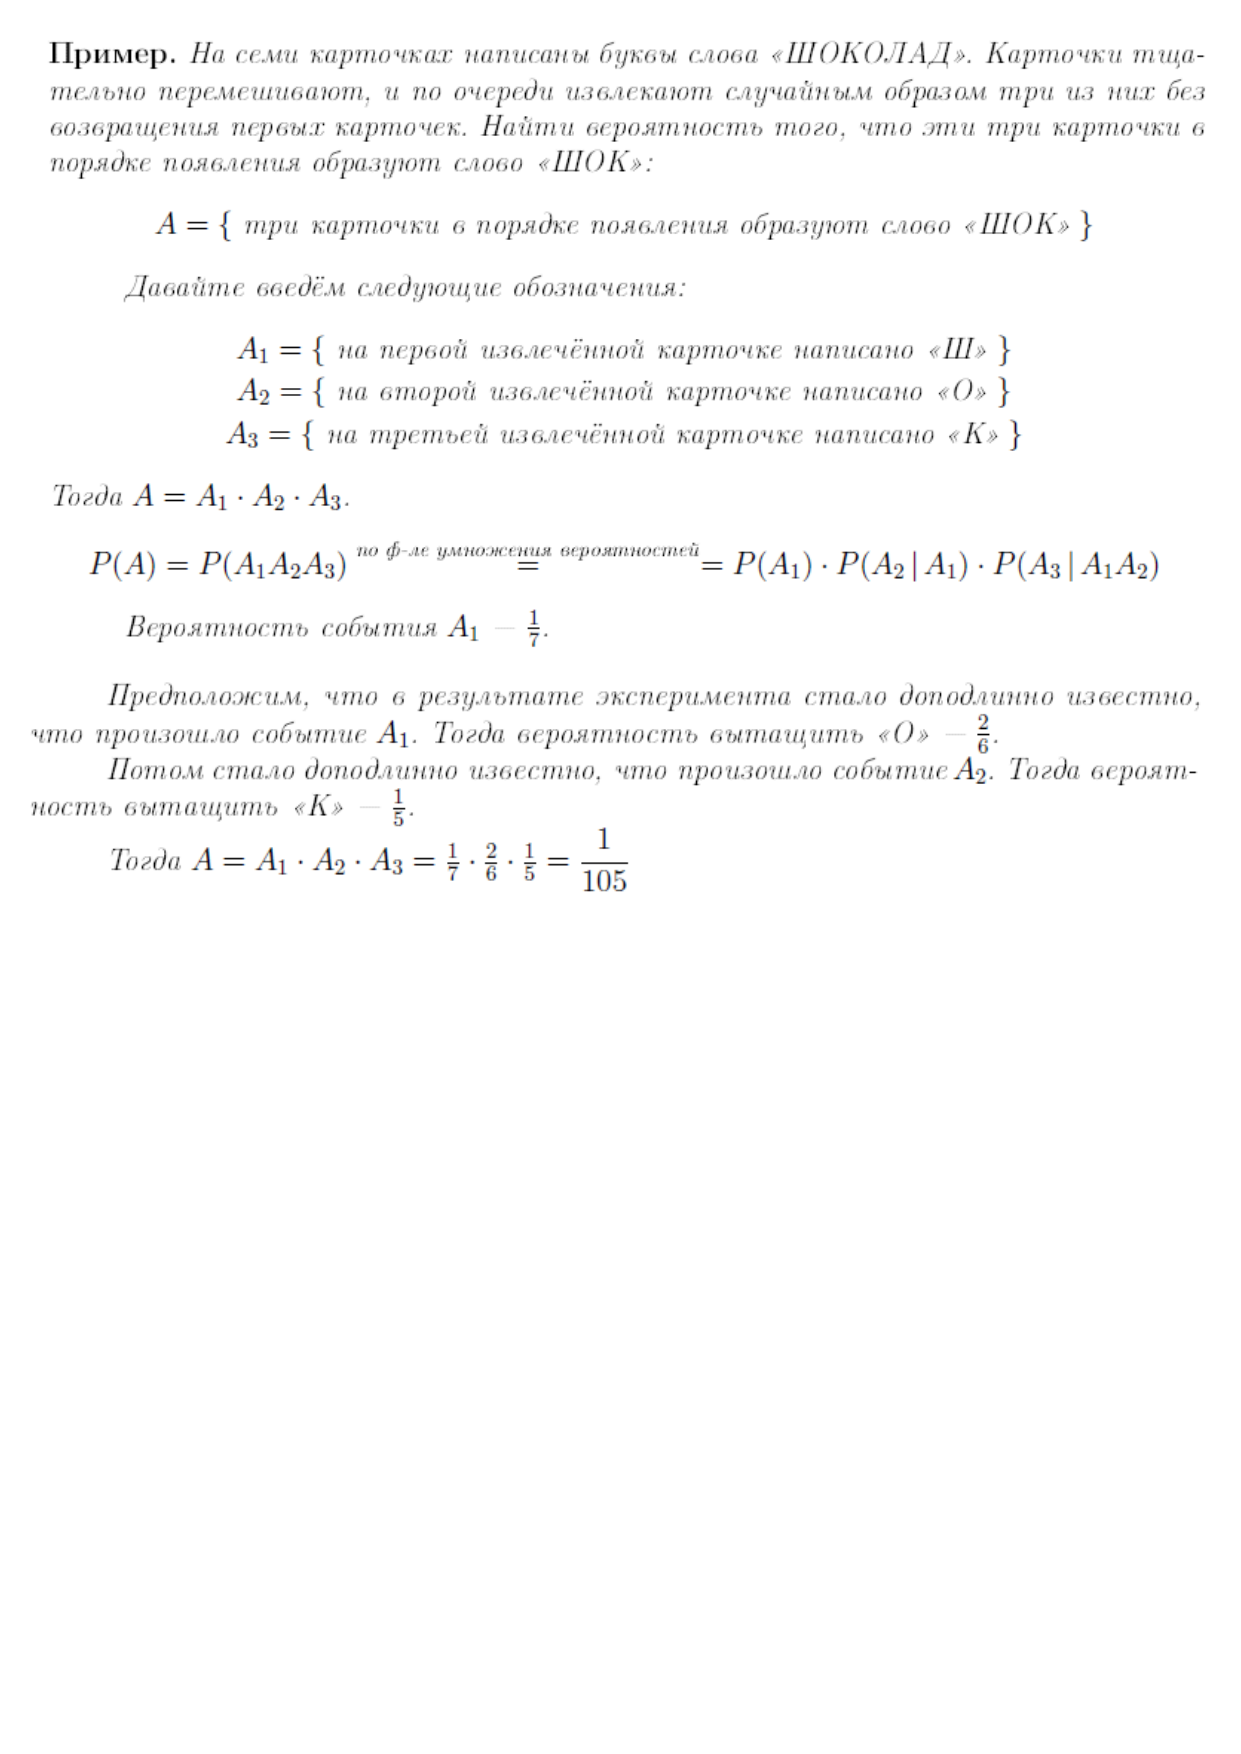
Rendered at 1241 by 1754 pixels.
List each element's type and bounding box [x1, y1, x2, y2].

picture [29, 29, 1211, 653]
picture [29, 672, 1211, 899]
